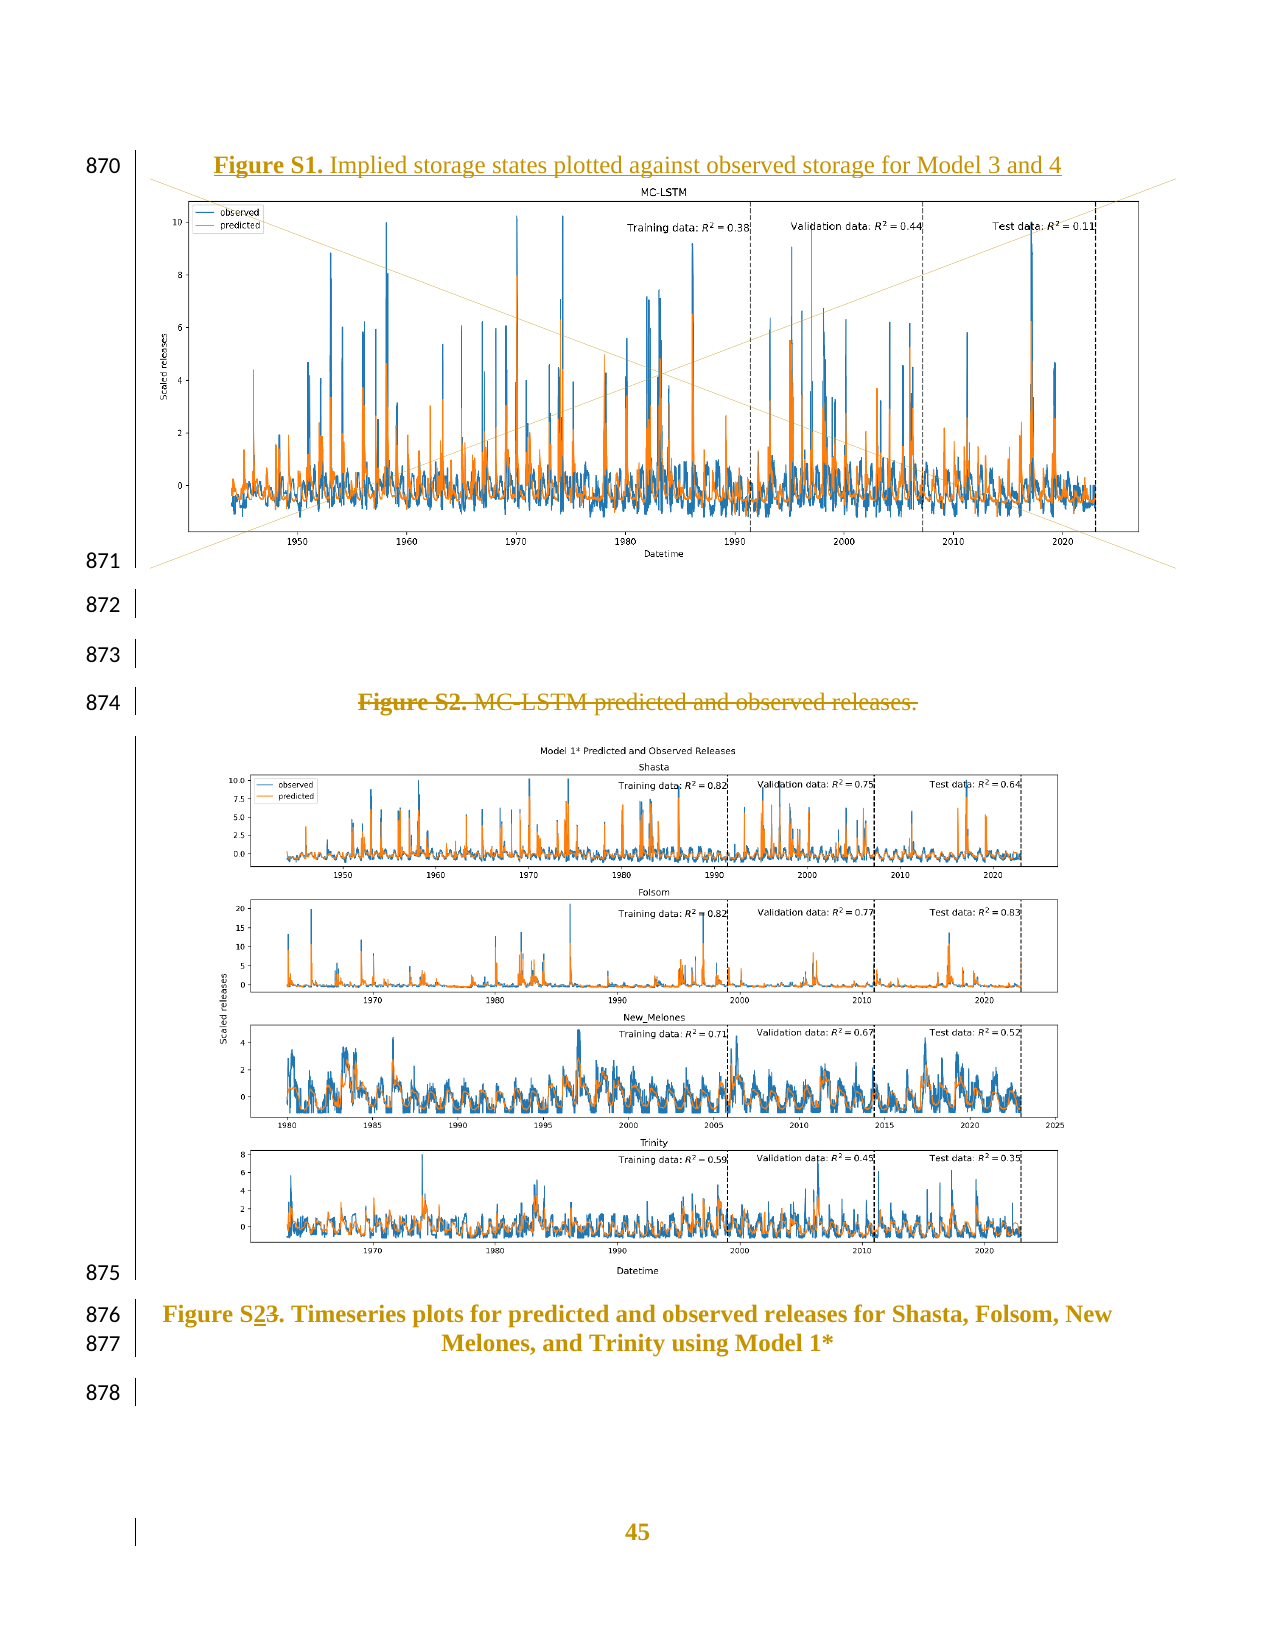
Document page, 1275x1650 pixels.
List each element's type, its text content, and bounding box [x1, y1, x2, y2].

picture [150, 180, 661, 567]
picture [152, 375, 1174, 569]
picture [665, 178, 1177, 569]
picture [202, 736, 1073, 1281]
picture [151, 178, 1174, 373]
text Figure S. Timeseries plots for predicted and observed releases for Shasta, Folsom, New Melones, and Trinity using Model 1* [150, 1299, 1125, 1357]
